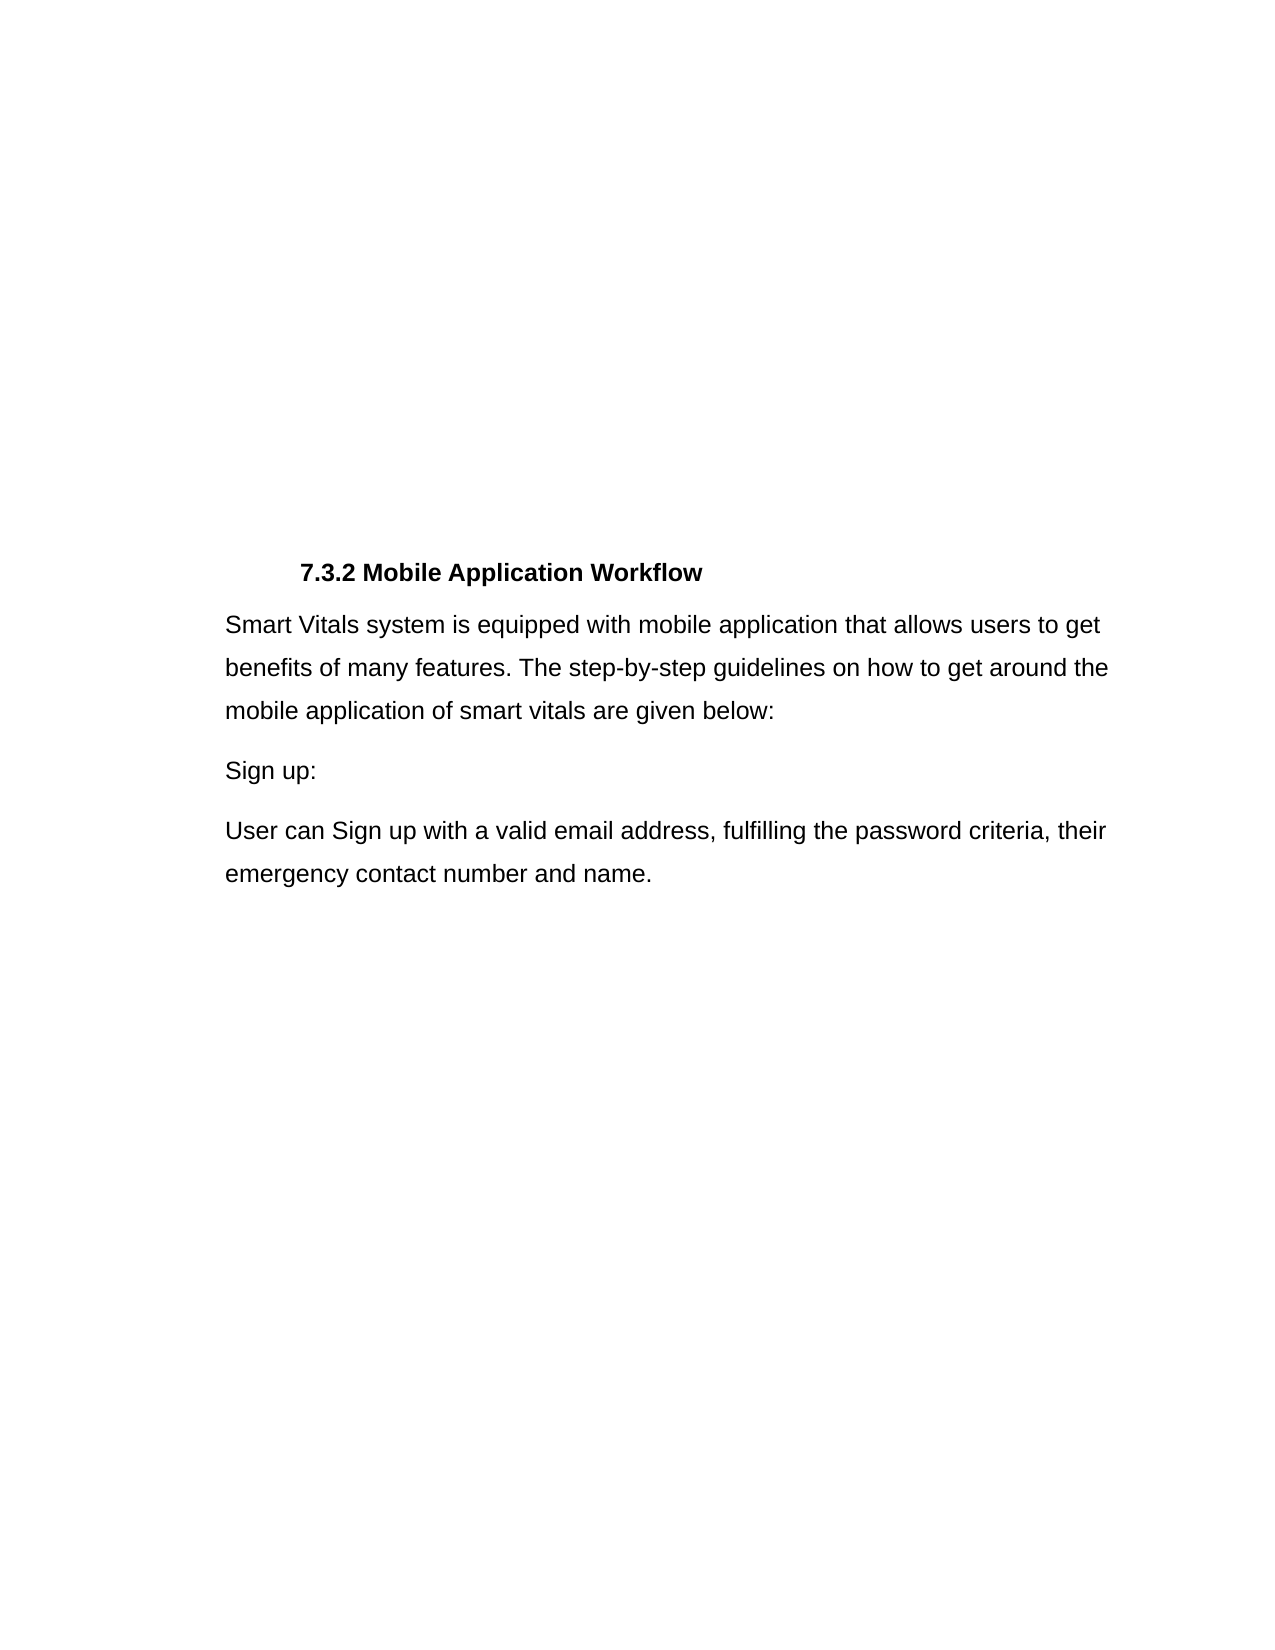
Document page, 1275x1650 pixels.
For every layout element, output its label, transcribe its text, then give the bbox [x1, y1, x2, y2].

text User can Sign up with a valid email address, fulfilling the password criteria, their emergency contact number and name. [225, 816, 1125, 887]
subtitle 7.3.2 Mobile Application Workflow [225, 558, 1125, 587]
text Sign up: [225, 756, 1125, 784]
text Smart Vitals system is equipped with mobile application that allows users to get benefits of many features. The step-by-step guidelines on how to get around the mobile application of smart vitals are given below: [225, 610, 1125, 725]
